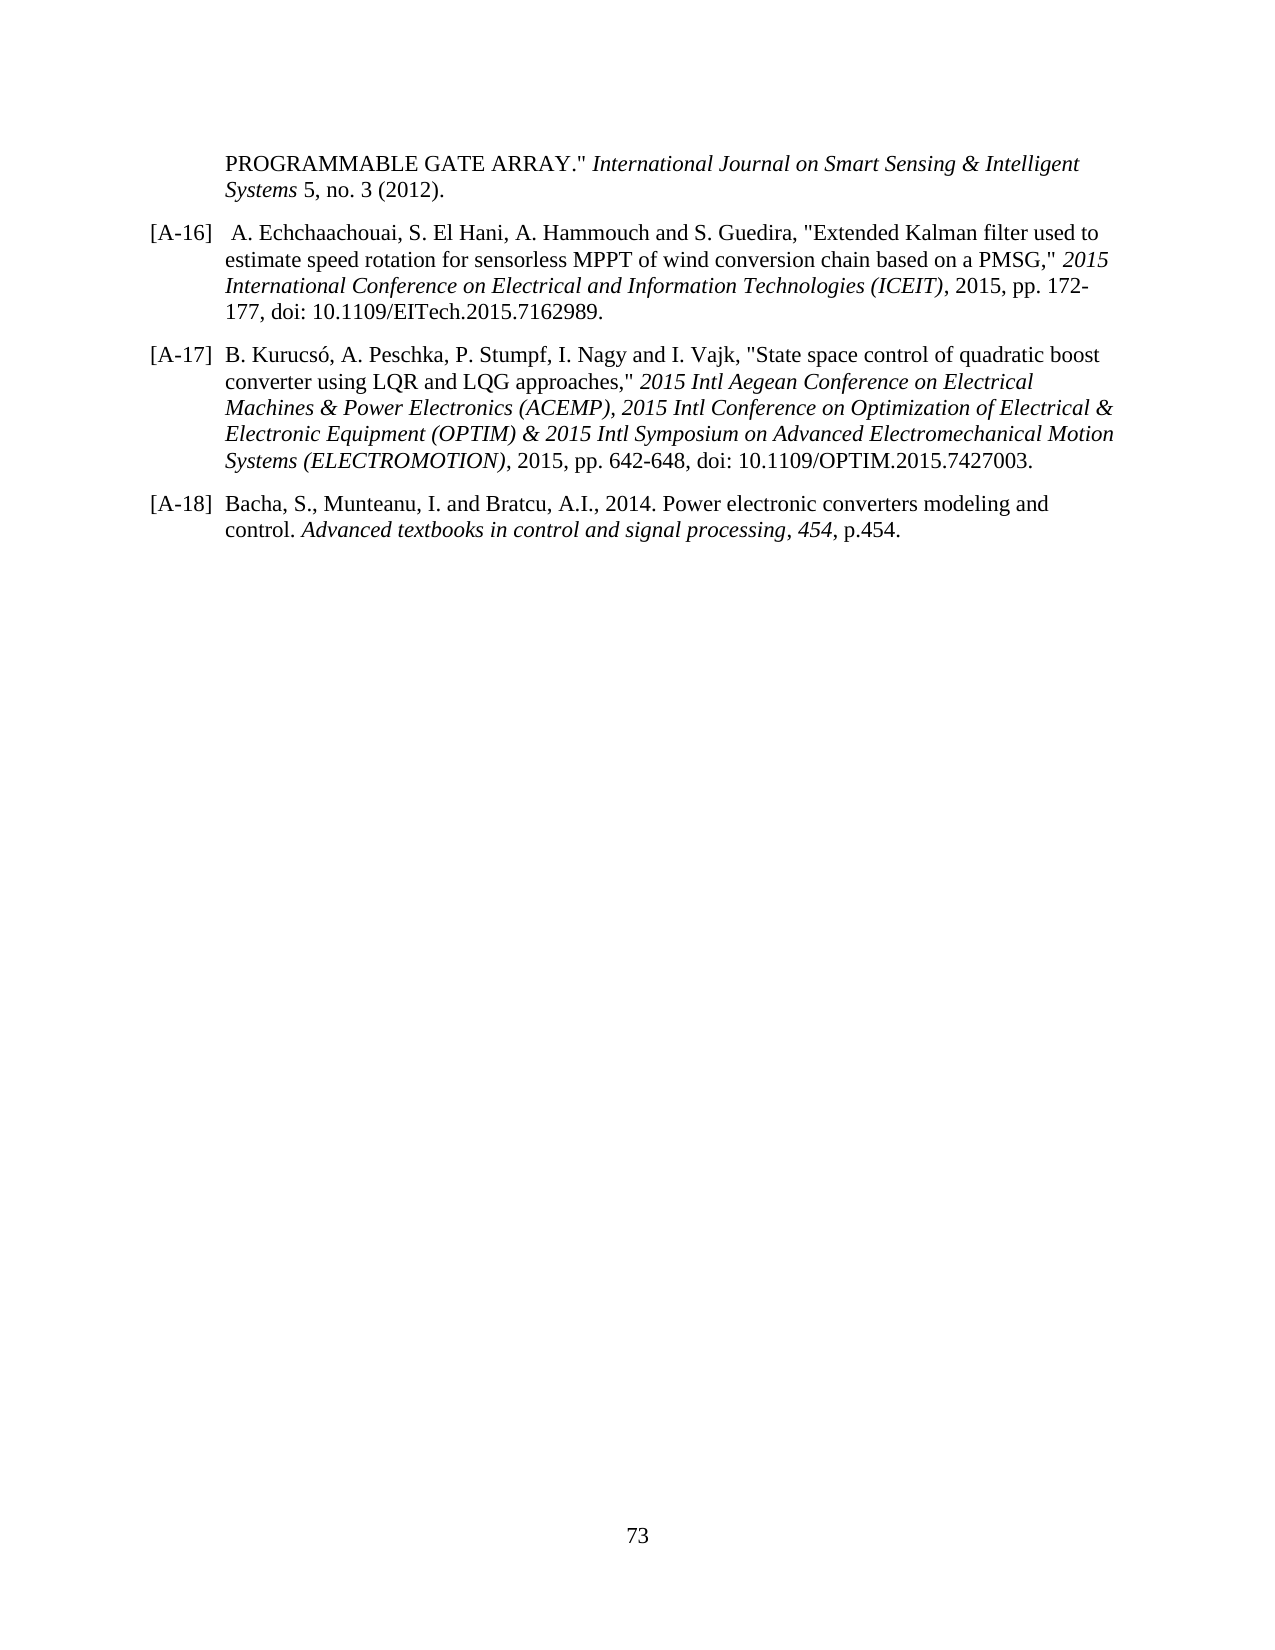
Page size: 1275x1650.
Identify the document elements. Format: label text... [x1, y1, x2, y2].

text [A-17] B. Kurucsó, A. Peschka, P. Stumpf, I. Nagy and I. Vajk, "State space control of quadratic boost converter using LQR and LQG approaches," 2015 Intl Aegean Conference on Electrical Machines & Power Electronics (ACEMP), 2015 Intl Conference on Optimization of Electrical & Electronic Equipment (OPTIM) & 2015 Intl Symposium on Advanced Electromechanical Motion Systems (ELECTROMOTION), 2015, pp. 642-648, doi: 10.1109/OPTIM.2015.7427003. [150, 341, 1125, 473]
text PROGRAMMABLE GATE ARRAY." International Journal on Smart Sensing & Intelligent Systems 5, no. 3 (2012). [150, 150, 1125, 203]
text [A-16] A. Echchaachouai, S. El Hani, A. Hammouch and S. Guedira, "Extended Kalman filter used to estimate speed rotation for sensorless MPPT of wind conversion chain based on a PMSG," 2015 International Conference on Electrical and Information Technologies (ICEIT), 2015, pp. 172-177, doi: 10.1109/EITech.2015.7162989. [150, 219, 1125, 325]
text [A-18] Bacha, S., Munteanu, I. and Bratcu, A.I., 2014. Power electronic converters modeling and control. Advanced textbooks in control and signal processing, 454, p.454. [150, 490, 1125, 543]
